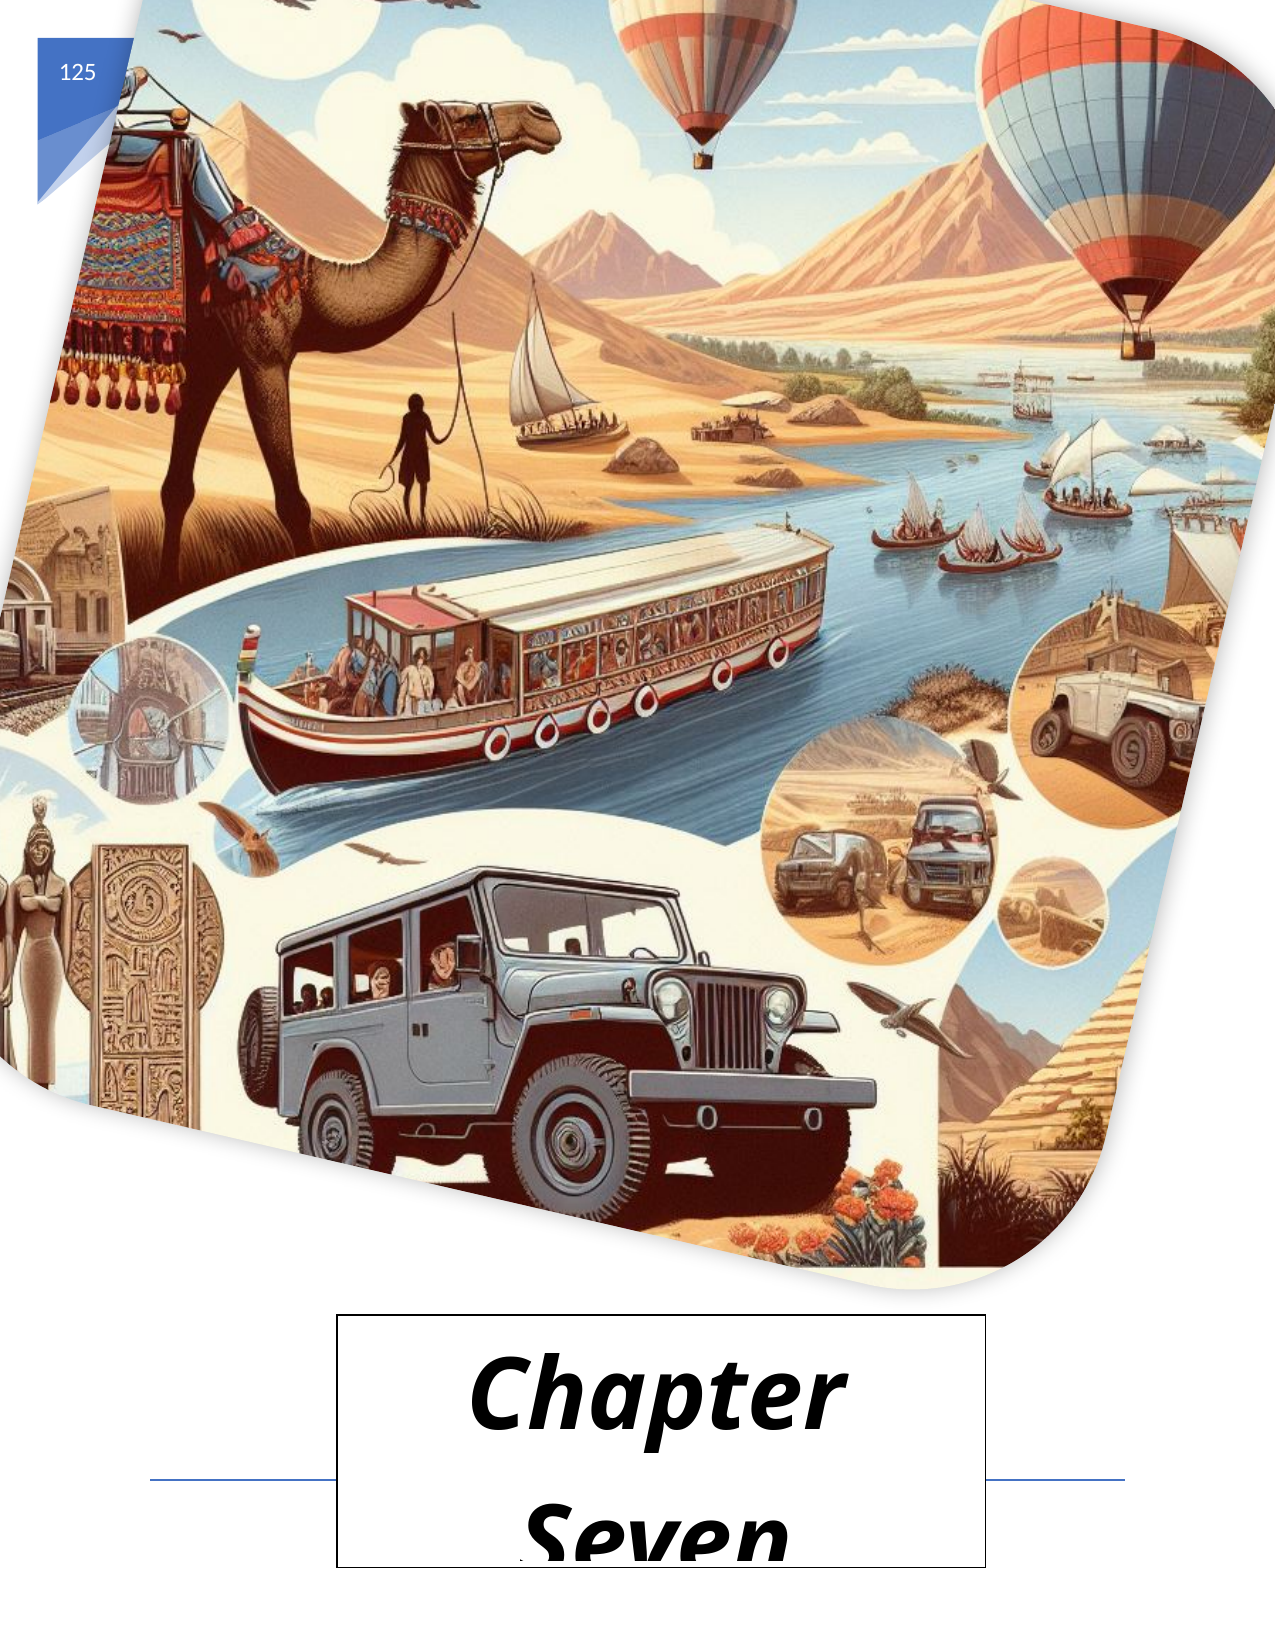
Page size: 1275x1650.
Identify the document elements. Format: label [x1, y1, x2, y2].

picture [0, 0, 1275, 1290]
